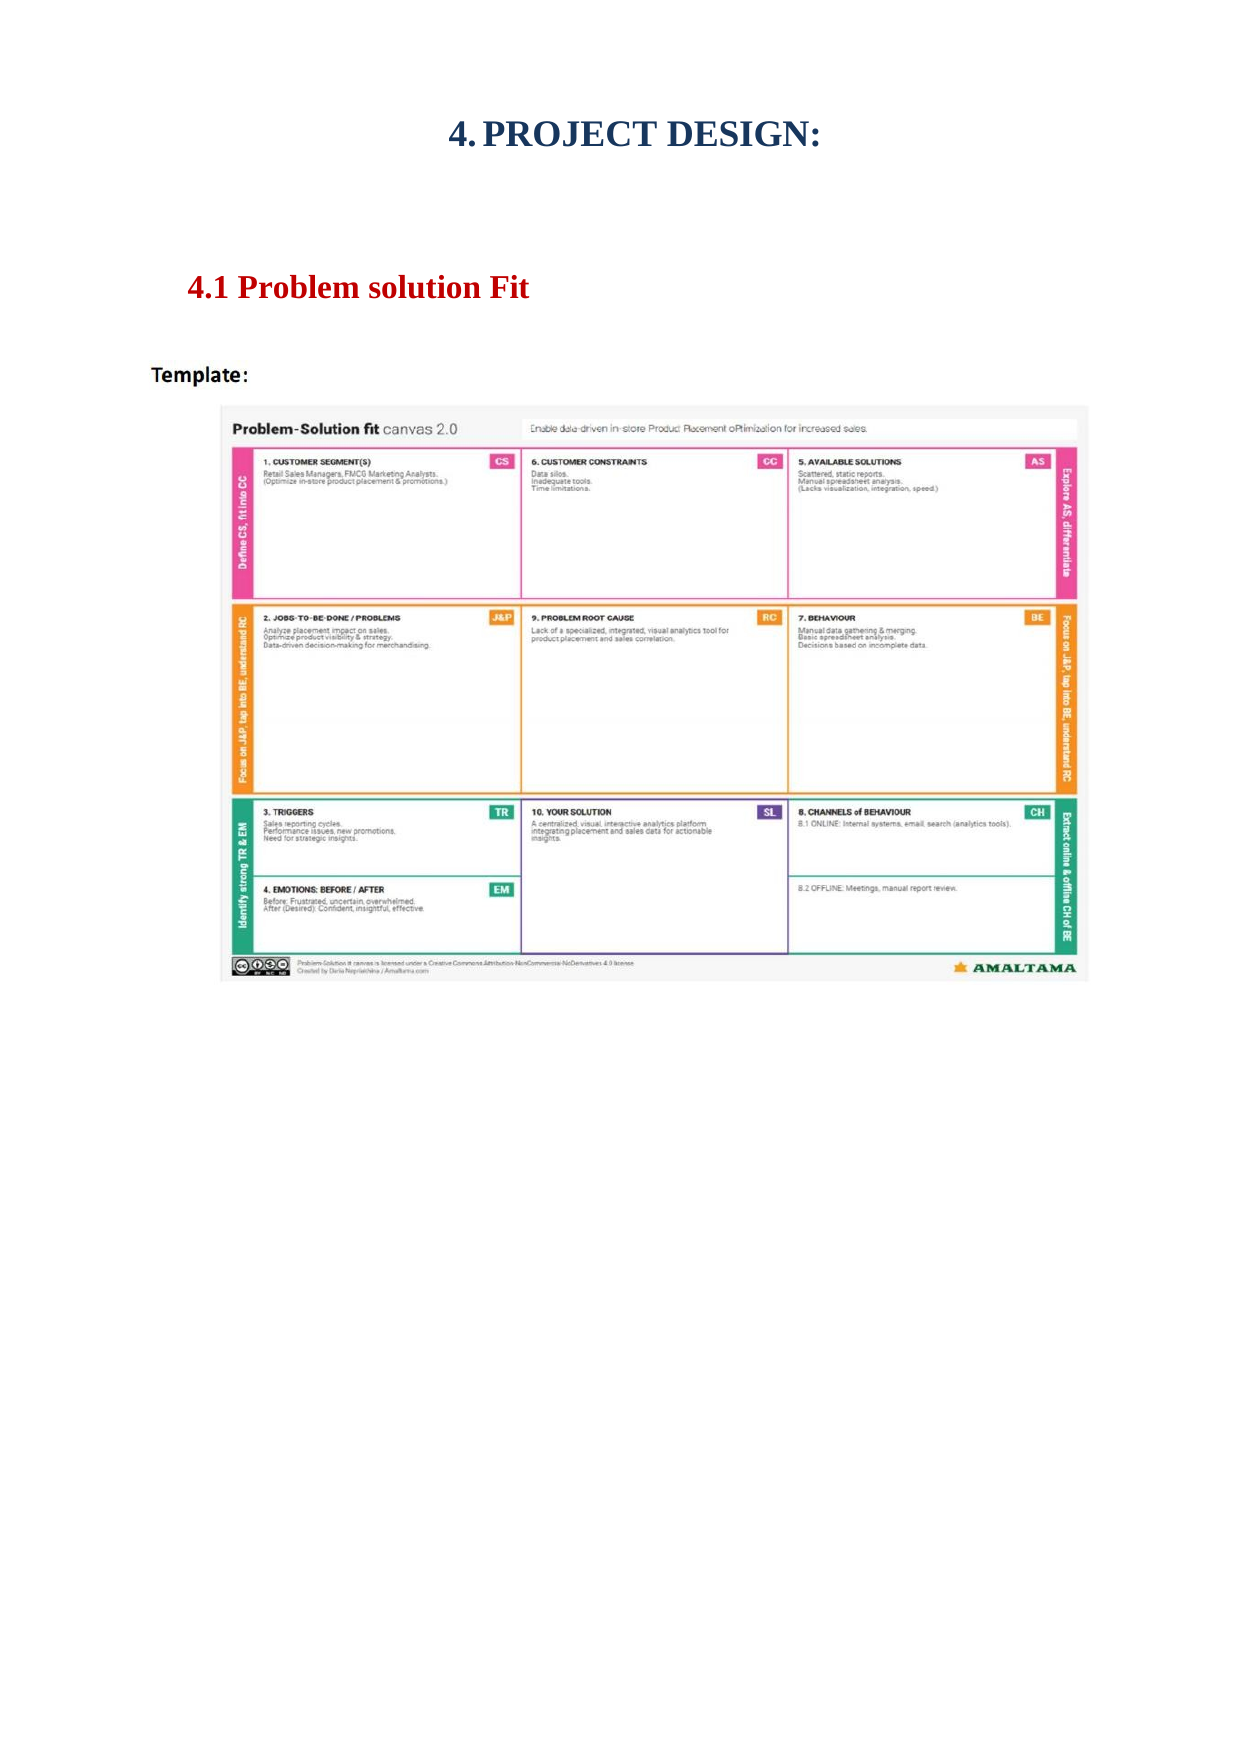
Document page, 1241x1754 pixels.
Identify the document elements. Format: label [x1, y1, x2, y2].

picture [148, 360, 1092, 985]
